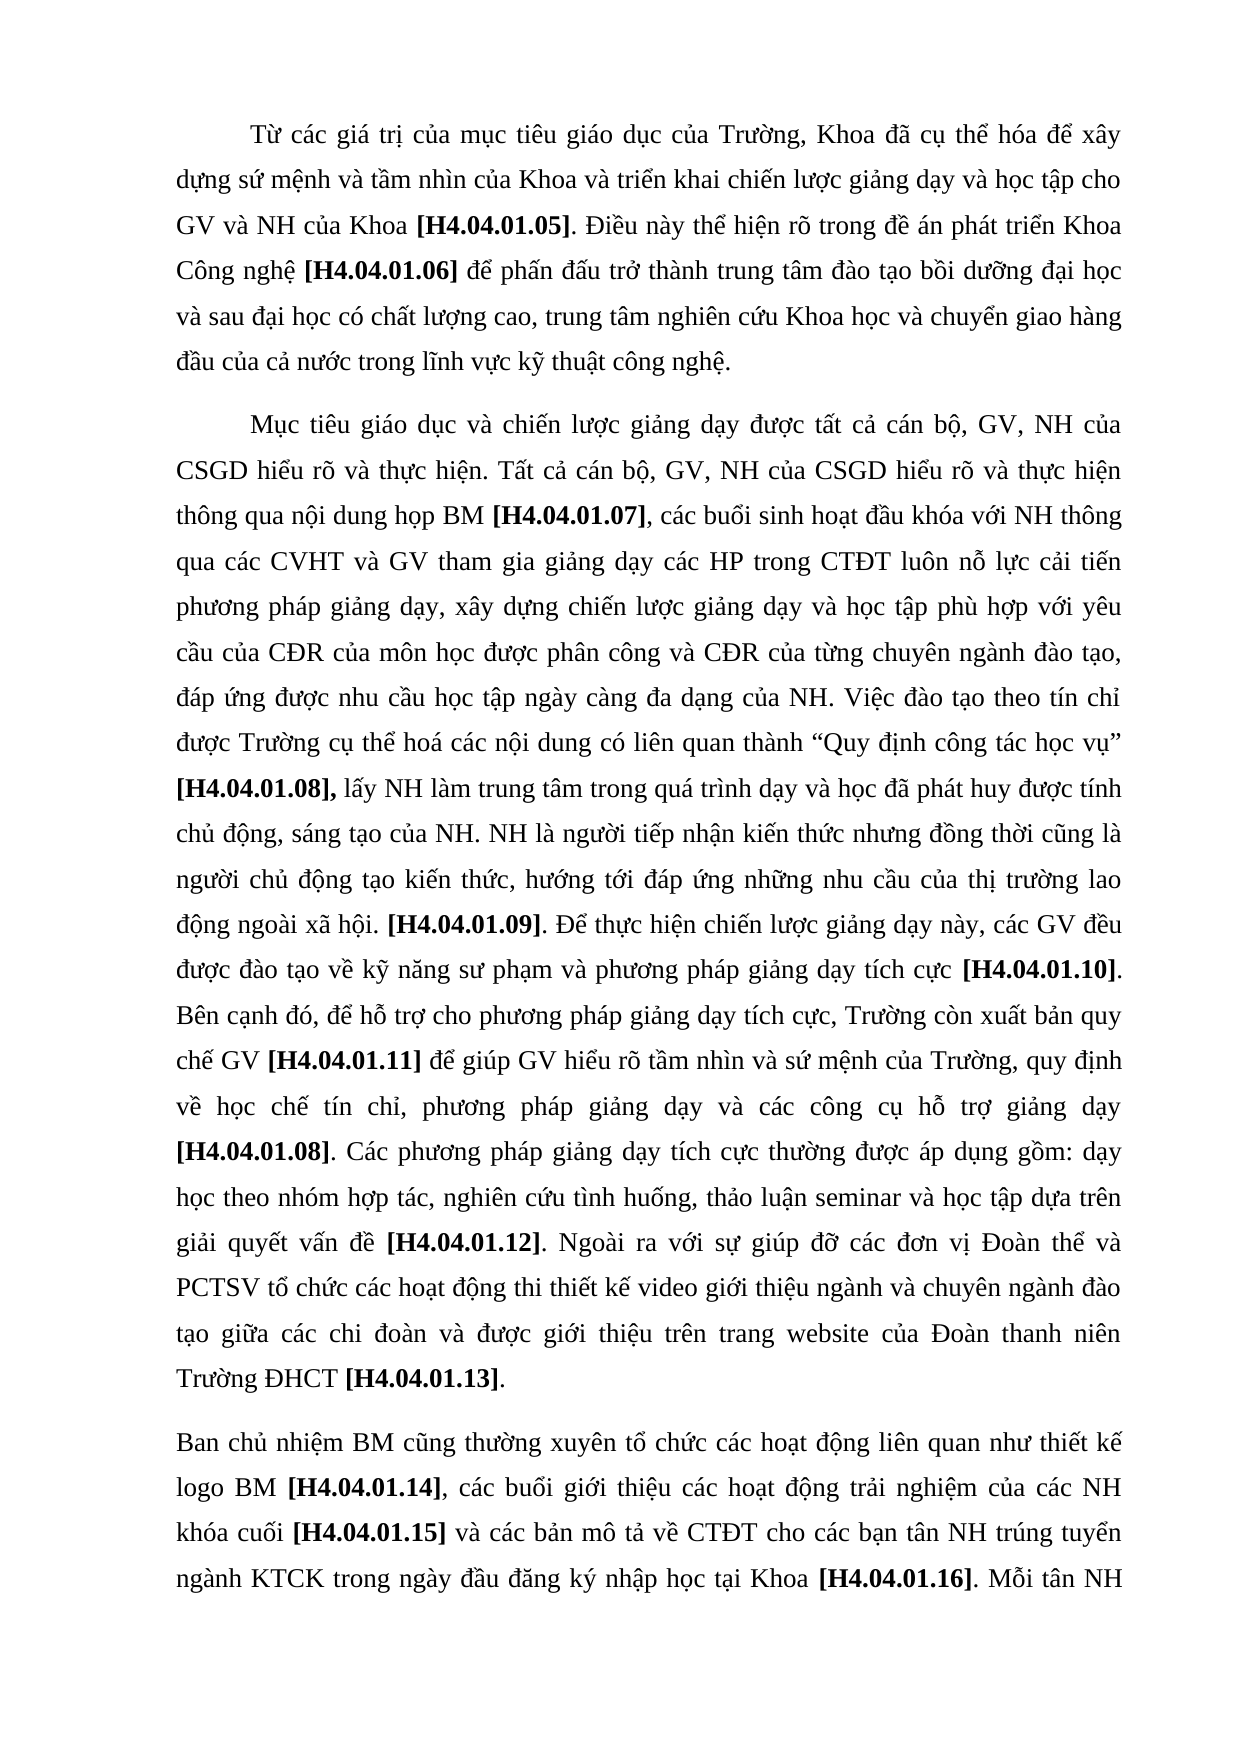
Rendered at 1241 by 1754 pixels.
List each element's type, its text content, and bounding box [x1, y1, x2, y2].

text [176, 1426, 1123, 1593]
text Từ các giá trị của mục tiêu giáo dục của Trường, Khoa đã cụ thể hóa để xây dựng sứ mệnh và tầm nhìn của Khoa và triển khai chiến lược giảng dạy và học tập cho GV và NH của Khoa [H4.04.01.05]. Điều này thể hiện rõ trong đề án phát triển Khoa Công nghệ [H4.04.01.06] để phấn đấu trở thành trung tâm đào tạo bồi dưỡng đại học và sau đại học có chất lượng cao, trung tâm nghiên cứu Khoa học và chuyển giao hàng đầu của cả nước trong lĩnh vực kỹ thuật công nghệ. [176, 118, 1123, 376]
text Mục tiêu giáo dục và chiến lược giảng dạy được tất cả cán bộ, GV, NH của CSGD hiểu rõ và thực hiện. Tất cả cán bộ, GV, NH của CSGD hiểu rõ và thực hiện thông qua nội dung họp BM [H4.04.01.07], các buổi sinh hoạt đầu khóa với NH thông qua các CVHT và GV tham gia giảng dạy các HP trong CTĐT luôn nỗ lực cải tiến phương pháp giảng dạy, xây dựng chiến lược giảng dạy và học tập phù hợp với yêu cầu của CĐR của môn học được phân công và CĐR của từng chuyên ngành đào tạo, đáp ứng được nhu cầu học tập ngày càng đa dạng của NH. Việc đào tạo theo tín chỉ được Trường cụ thể hoá các nội dung có liên quan thành “Quy định công tác học vụ” [H4.04.01.08], lấy NH làm trung tâm trong quá trình dạy và học đã phát huy được tính chủ động, sáng tạo của NH. NH là người tiếp nhận kiến thức nhưng đồng thời cũng là người chủ động tạo kiến thức, hướng tới đáp ứng những nhu cầu của thị trường lao động ngoài xã hội. [H4.04.01.09]. Để thực hiện chiến lược giảng dạy này, các GV đều được đào tạo về kỹ năng sư phạm và phương pháp giảng dạy tích cực [H4.04.01.10]. Bên cạnh đó, để hỗ trợ cho phương pháp giảng dạy tích cực, Trường còn xuất bản quy chế GV [H4.04.01.11] để giúp GV hiểu rõ tầm nhìn và sứ mệnh của Trường, quy định về học chế tín chỉ, phương pháp giảng dạy và các công cụ hỗ trợ giảng dạy [H4.04.01.08]. Các phương pháp giảng dạy tích cực thường được áp dụng gồm: dạy học theo nhóm hợp tác, nghiên cứu tình huống, thảo luận seminar và học tập dựa trên giải quyết vấn đề [H4.04.01.12]. Ngoài ra với sự giúp đỡ các đơn vị Đoàn thể và PCTSV tổ chức các hoạt động thi thiết kế video giới thiệu ngành và chuyên ngành đào tạo giữa các chi đoàn và được giới thiệu trên trang website của Đoàn thanh niên Trường ĐHCT [H4.04.01.13]. [176, 408, 1123, 1393]
